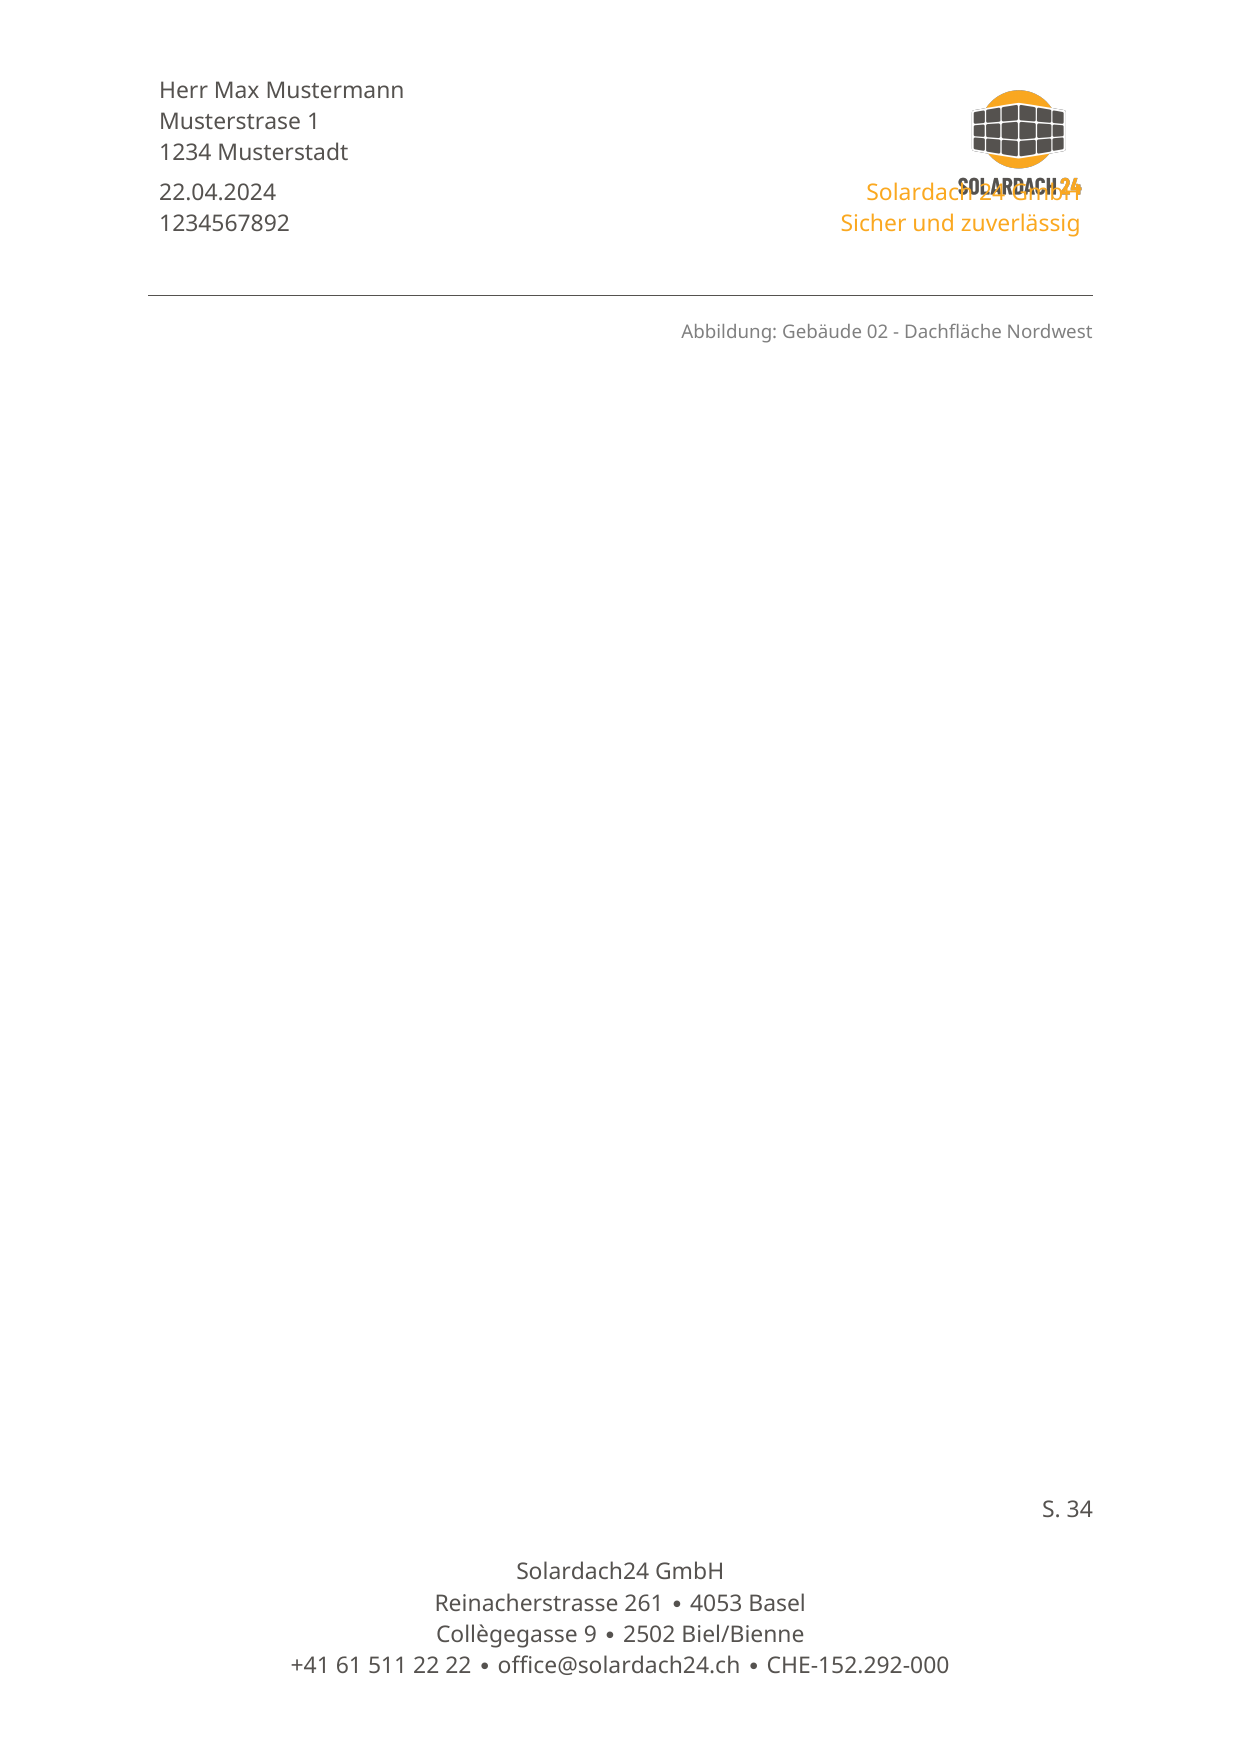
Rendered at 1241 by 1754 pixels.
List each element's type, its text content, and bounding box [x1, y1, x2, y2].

picture [950, 73, 1088, 212]
text Abbildung: Gebäude 02 - Dachfläche Nordwest [148, 318, 1093, 344]
